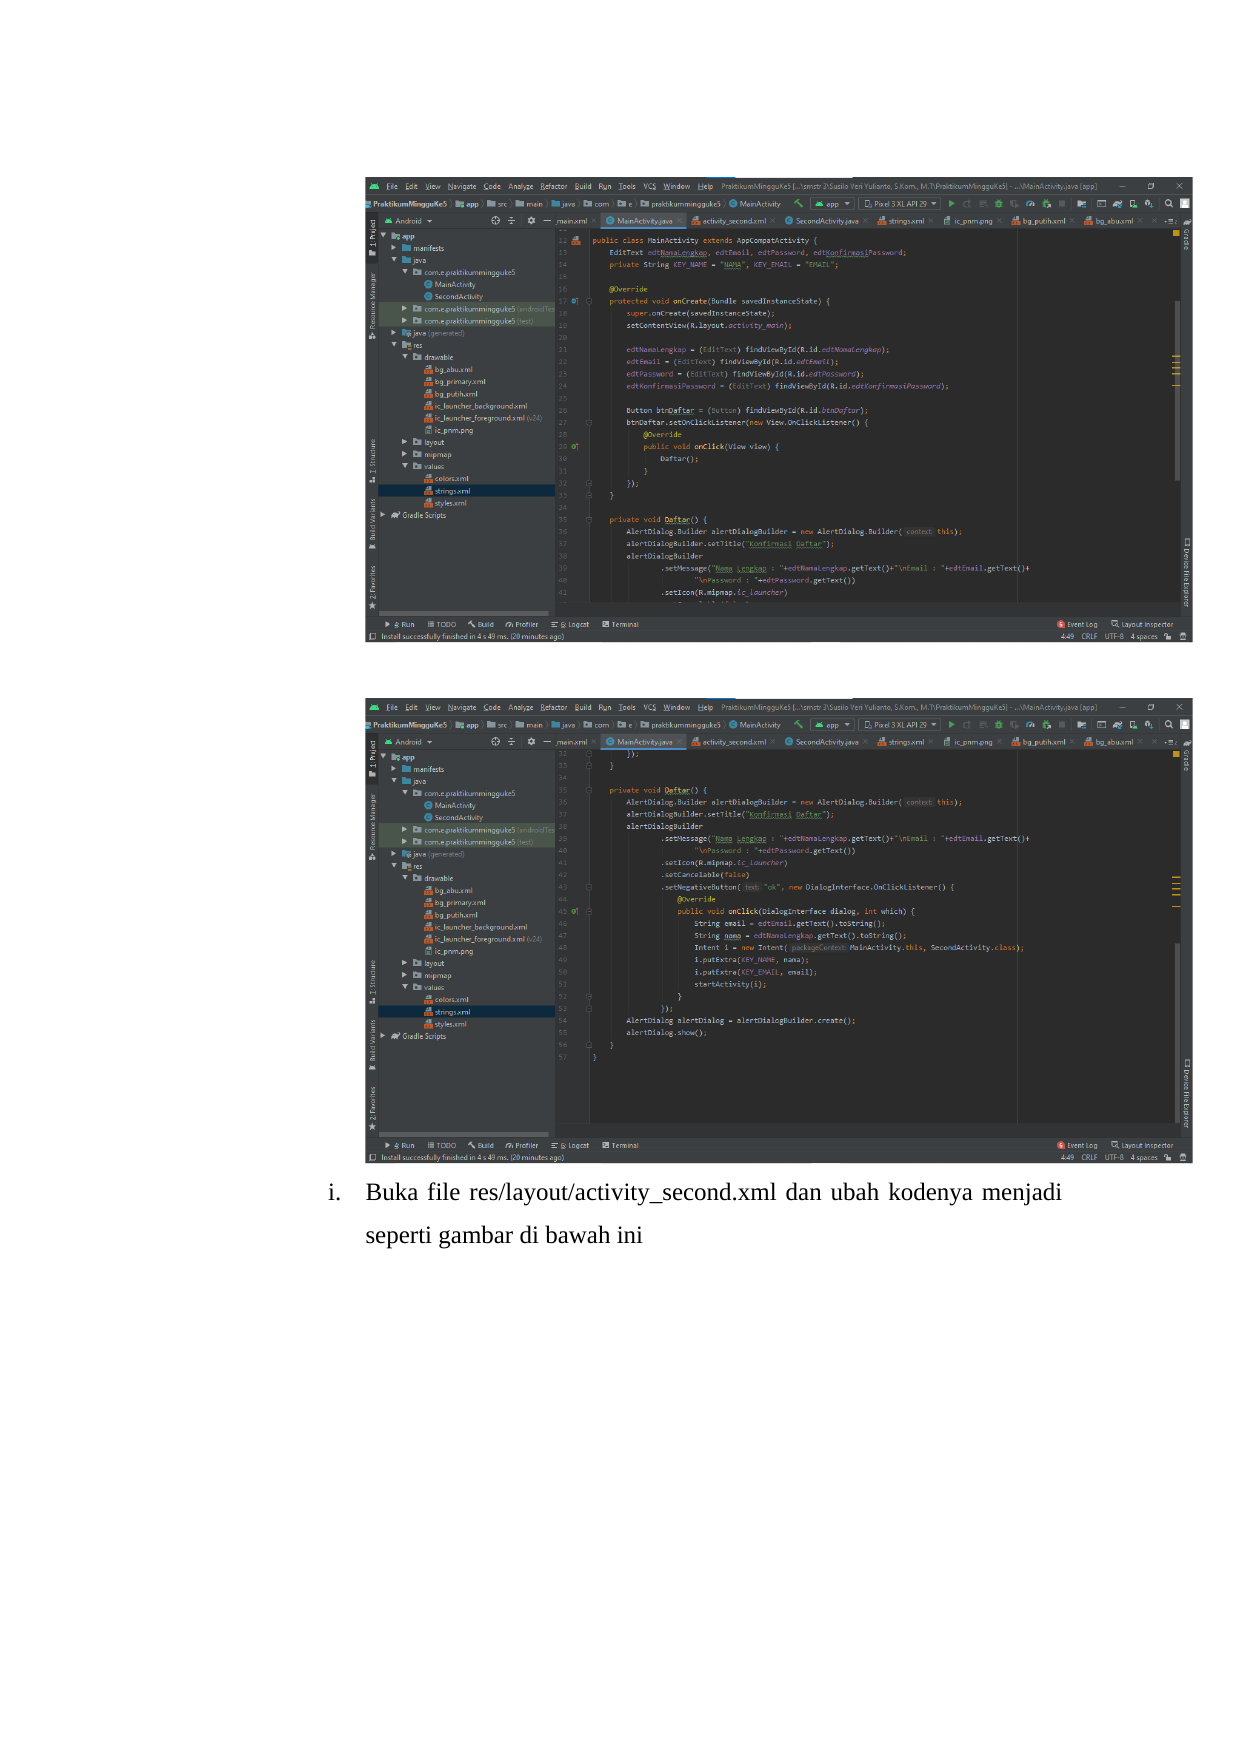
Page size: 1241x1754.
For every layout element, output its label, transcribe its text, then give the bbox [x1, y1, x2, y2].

list Buka file res/layout/activity_second.xml dan ubah kodenya menjadi seperti gambar di bawah ini [328, 1177, 1063, 1249]
picture [365, 177, 1193, 643]
picture [365, 698, 1193, 1164]
